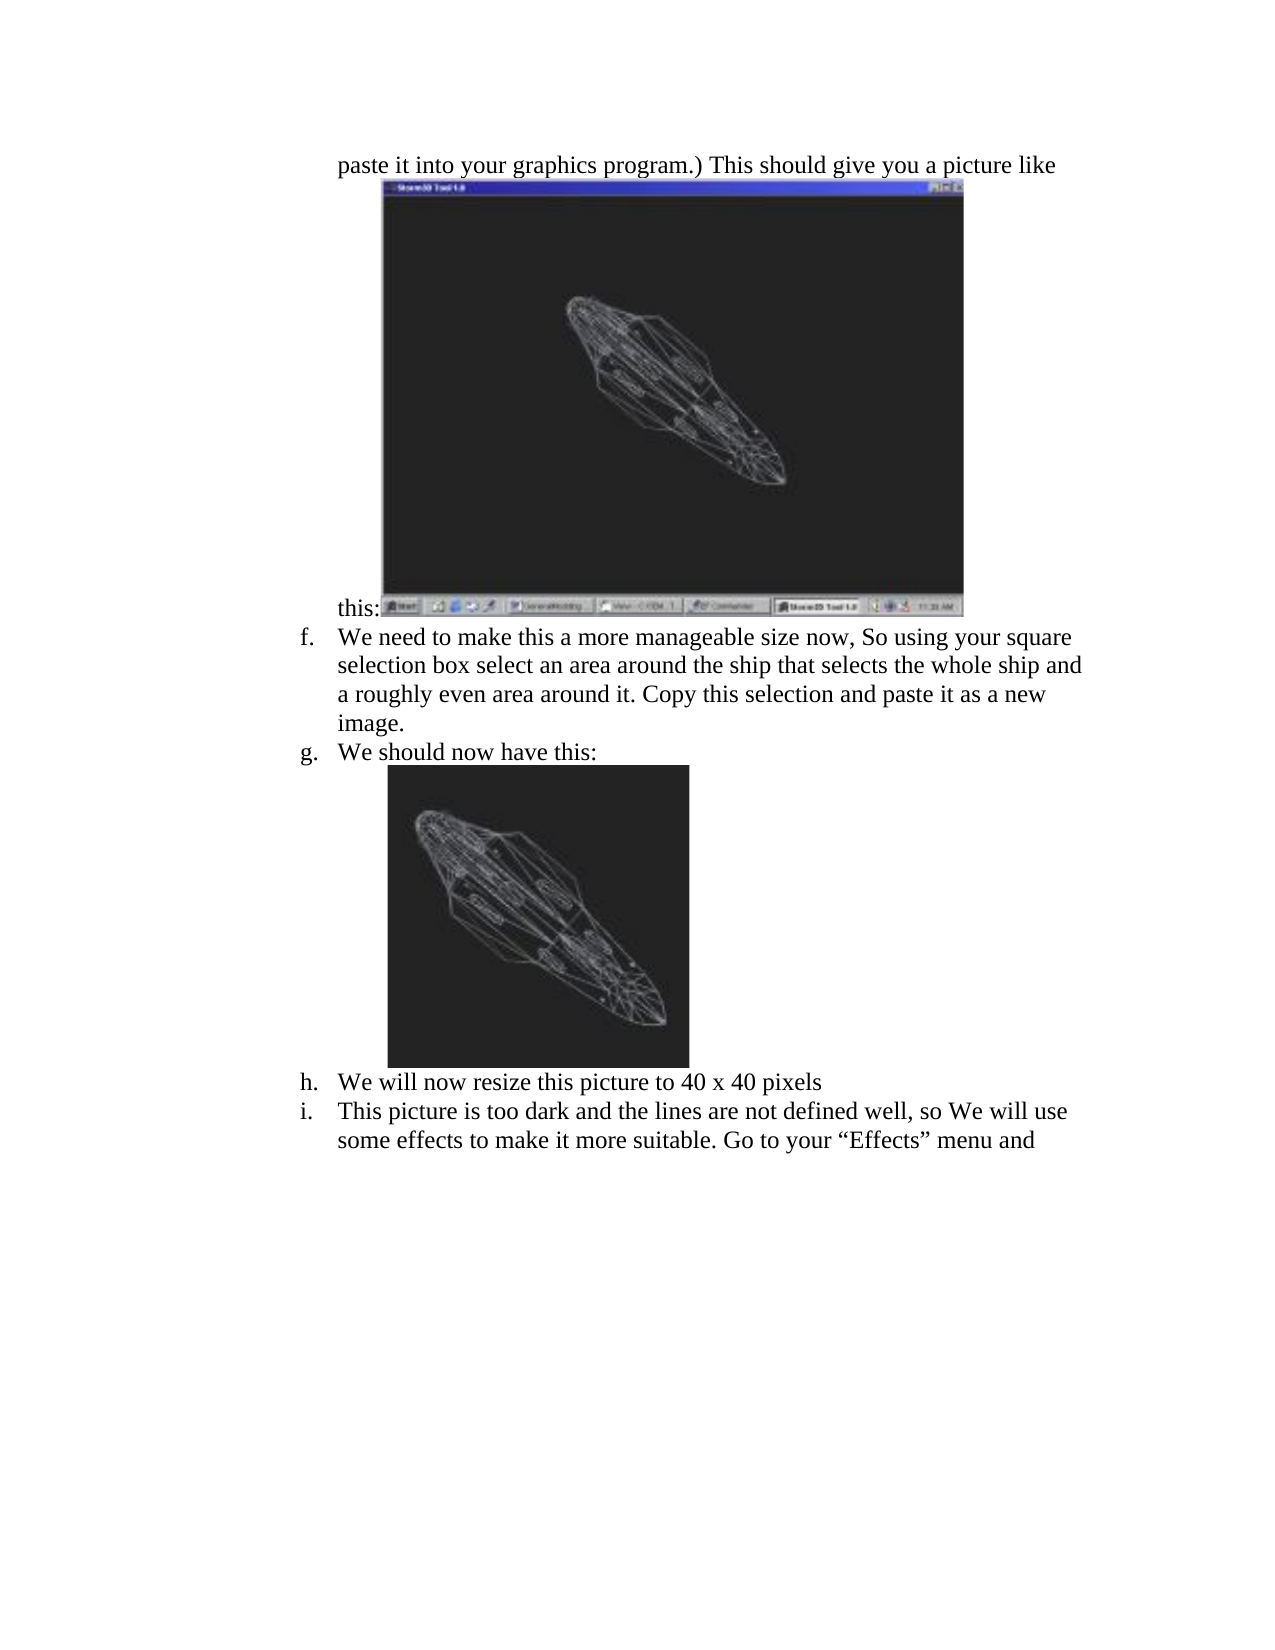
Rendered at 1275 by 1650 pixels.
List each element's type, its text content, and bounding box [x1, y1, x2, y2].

list We should now have this: [300, 737, 1087, 765]
list We will now resize this picture to 40 x 40 pixels [300, 1067, 1087, 1096]
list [300, 150, 1087, 622]
list We need to make this a more manageable size now, So using your square selection box select an area around the ship that selects the whole ship and a roughly even area around it. Copy this selection and paste it as a new image. [300, 622, 1087, 737]
picture [387, 765, 690, 1068]
list This picture is too dark and the lines are not defined well, so We will use some effects to make it more suitable. Go to your “Effects” menu and choose Enhance Photo>Automatic Contrast Enhancement. This will bring up the following dialogue: [300, 1096, 1087, 1154]
picture [380, 178, 964, 616]
